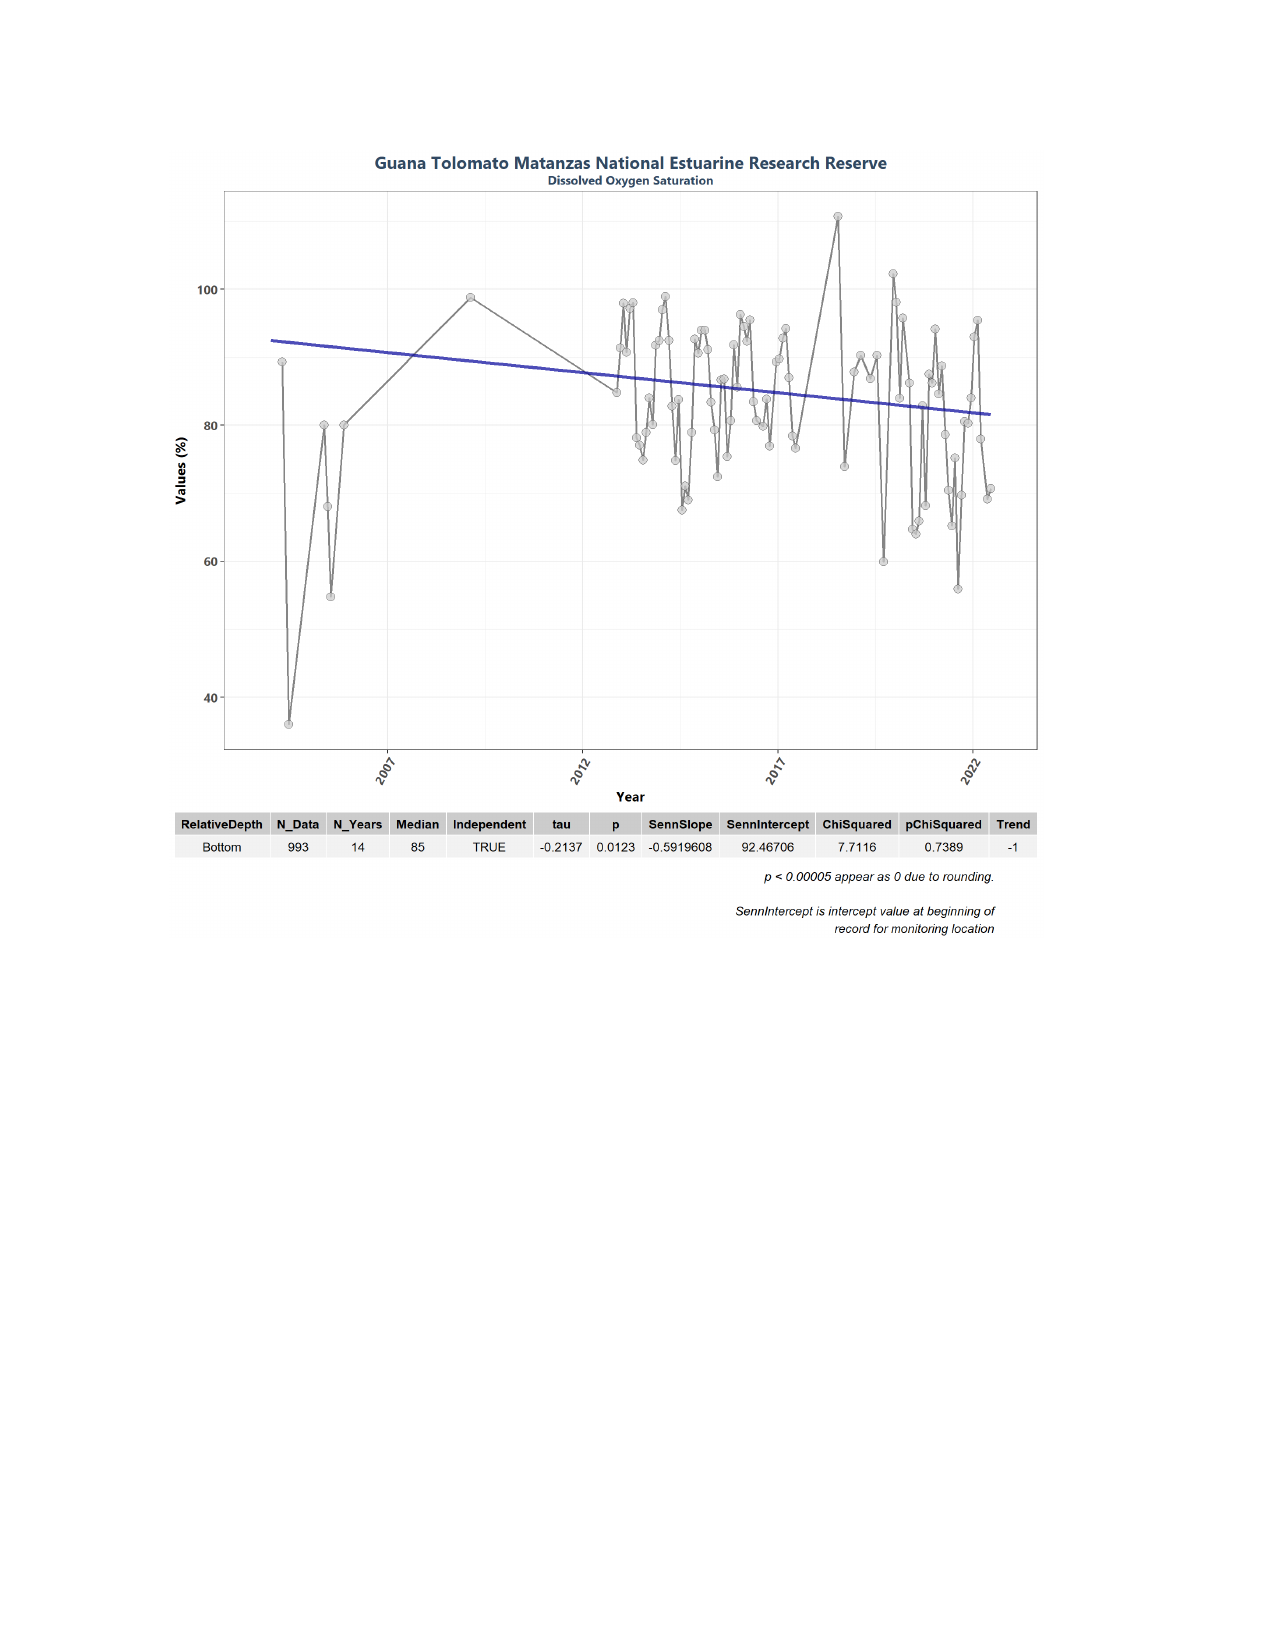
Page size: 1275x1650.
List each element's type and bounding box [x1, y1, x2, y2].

picture [168, 150, 1044, 938]
